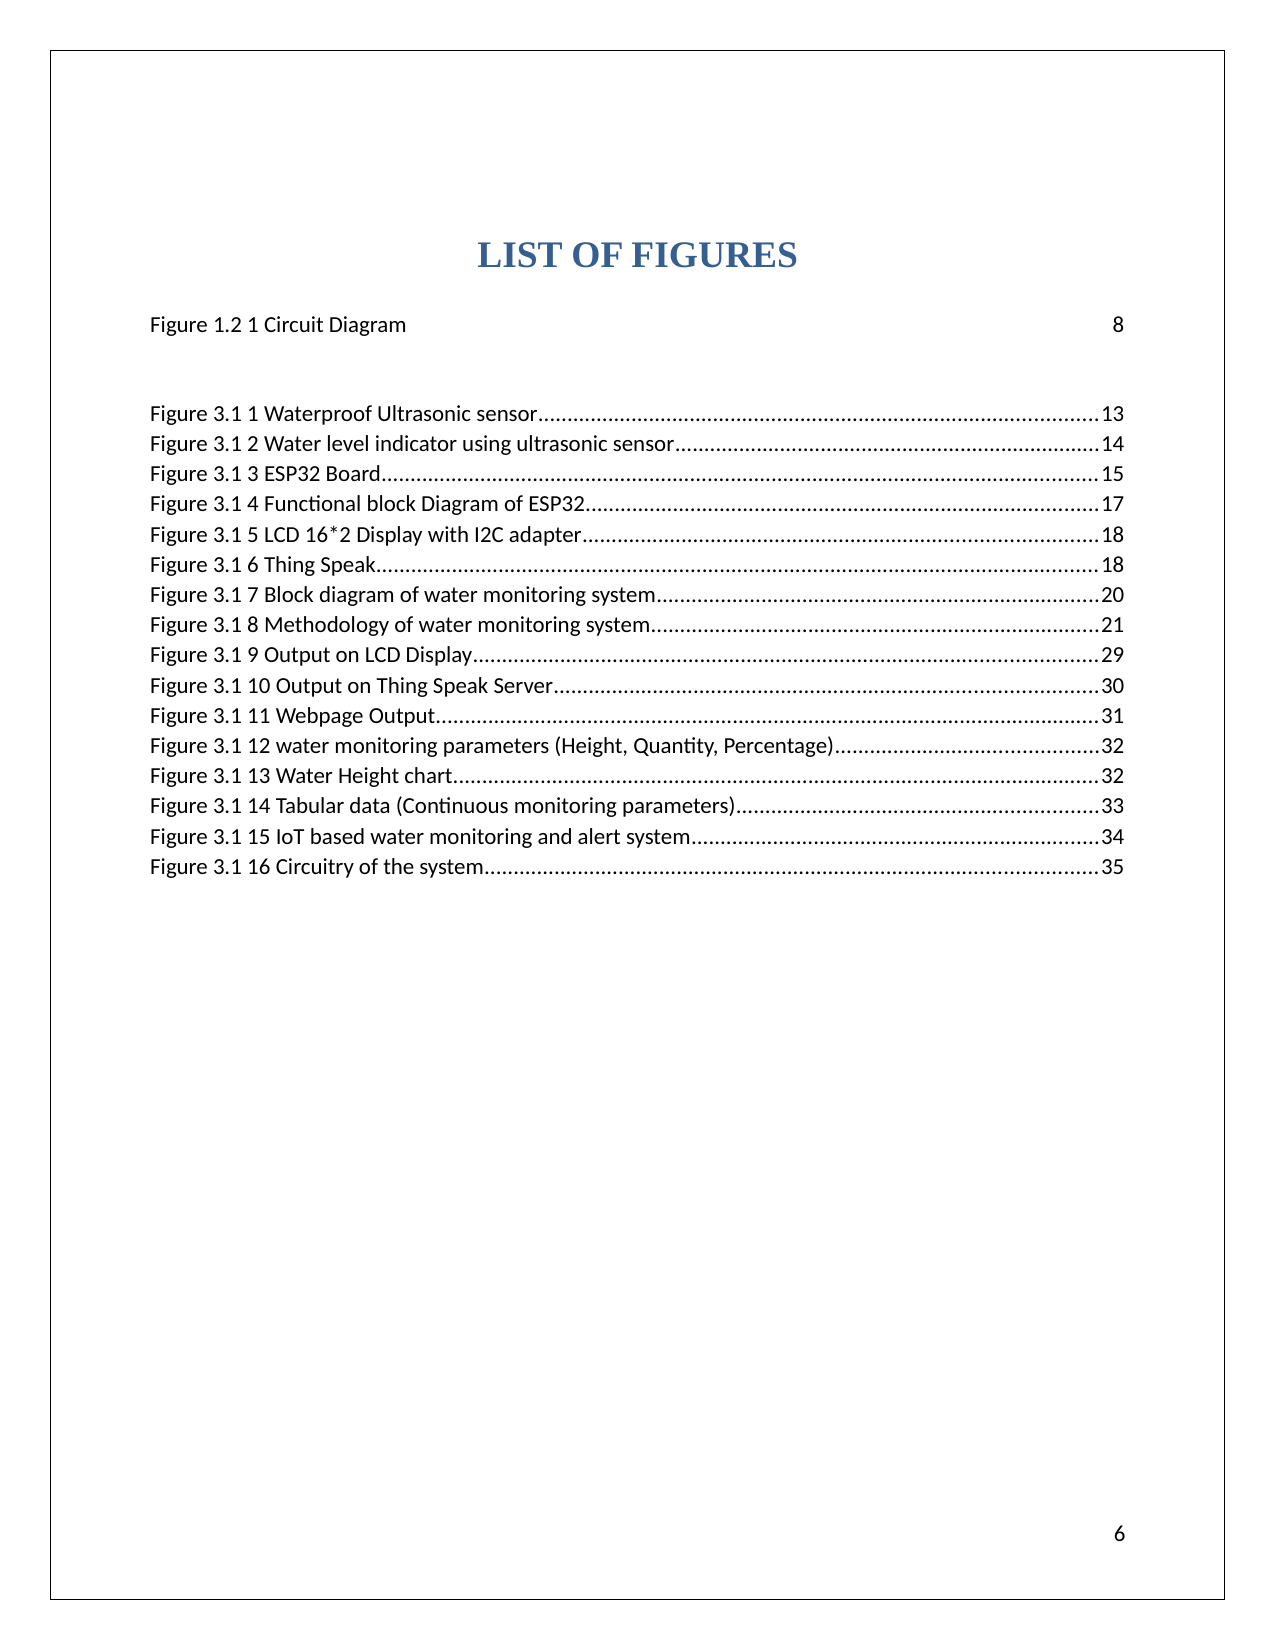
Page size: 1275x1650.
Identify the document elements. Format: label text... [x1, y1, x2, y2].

text Figure 3.1 15 IoT based water monitoring and alert system 34 [150, 822, 1125, 850]
text Figure 3.1 10 Output on Thing Speak Server 30 [150, 671, 1125, 699]
text Figure 3.1 4 Functional block Diagram of ESP32 17 [150, 489, 1125, 518]
text Figure 3.1 5 LCD 16*2 Display with I2C adapter 18 [150, 520, 1125, 548]
subtitle LIST OF FIGURES [150, 232, 1125, 276]
text Figure 3.1 12 water monitoring parameters (Height, Quantity, Percentage) 32 [150, 731, 1125, 759]
text Figure 3.1 16 Circuitry of the system 35 [150, 852, 1125, 880]
text Figure 3.1 14 Tabular data (Continuous monitoring parameters) 33 [150, 792, 1125, 820]
text Figure 3.1 9 Output on LCD Display 29 [150, 641, 1125, 669]
text Figure 3.1 13 Water Height chart 32 [150, 761, 1125, 789]
text Figure 3.1 2 Water level indicator using ultrasonic sensor 14 [150, 429, 1125, 457]
text Figure 3.1 3 ESP32 Board 15 [150, 459, 1125, 487]
text Figure 3.1 1 Waterproof Ultrasonic sensor 13 [150, 399, 1125, 427]
text Figure 3.1 7 Block diagram of water monitoring system 20 [150, 580, 1125, 608]
text Figure 3.1 8 Methodology of water monitoring system 21 [150, 610, 1125, 638]
text Figure 1.2 1 Circuit Diagram 8 [150, 310, 1125, 338]
text Figure 3.1 6 Thing Speak 18 [150, 550, 1125, 578]
text Figure 3.1 11 Webpage Output 31 [150, 701, 1125, 729]
